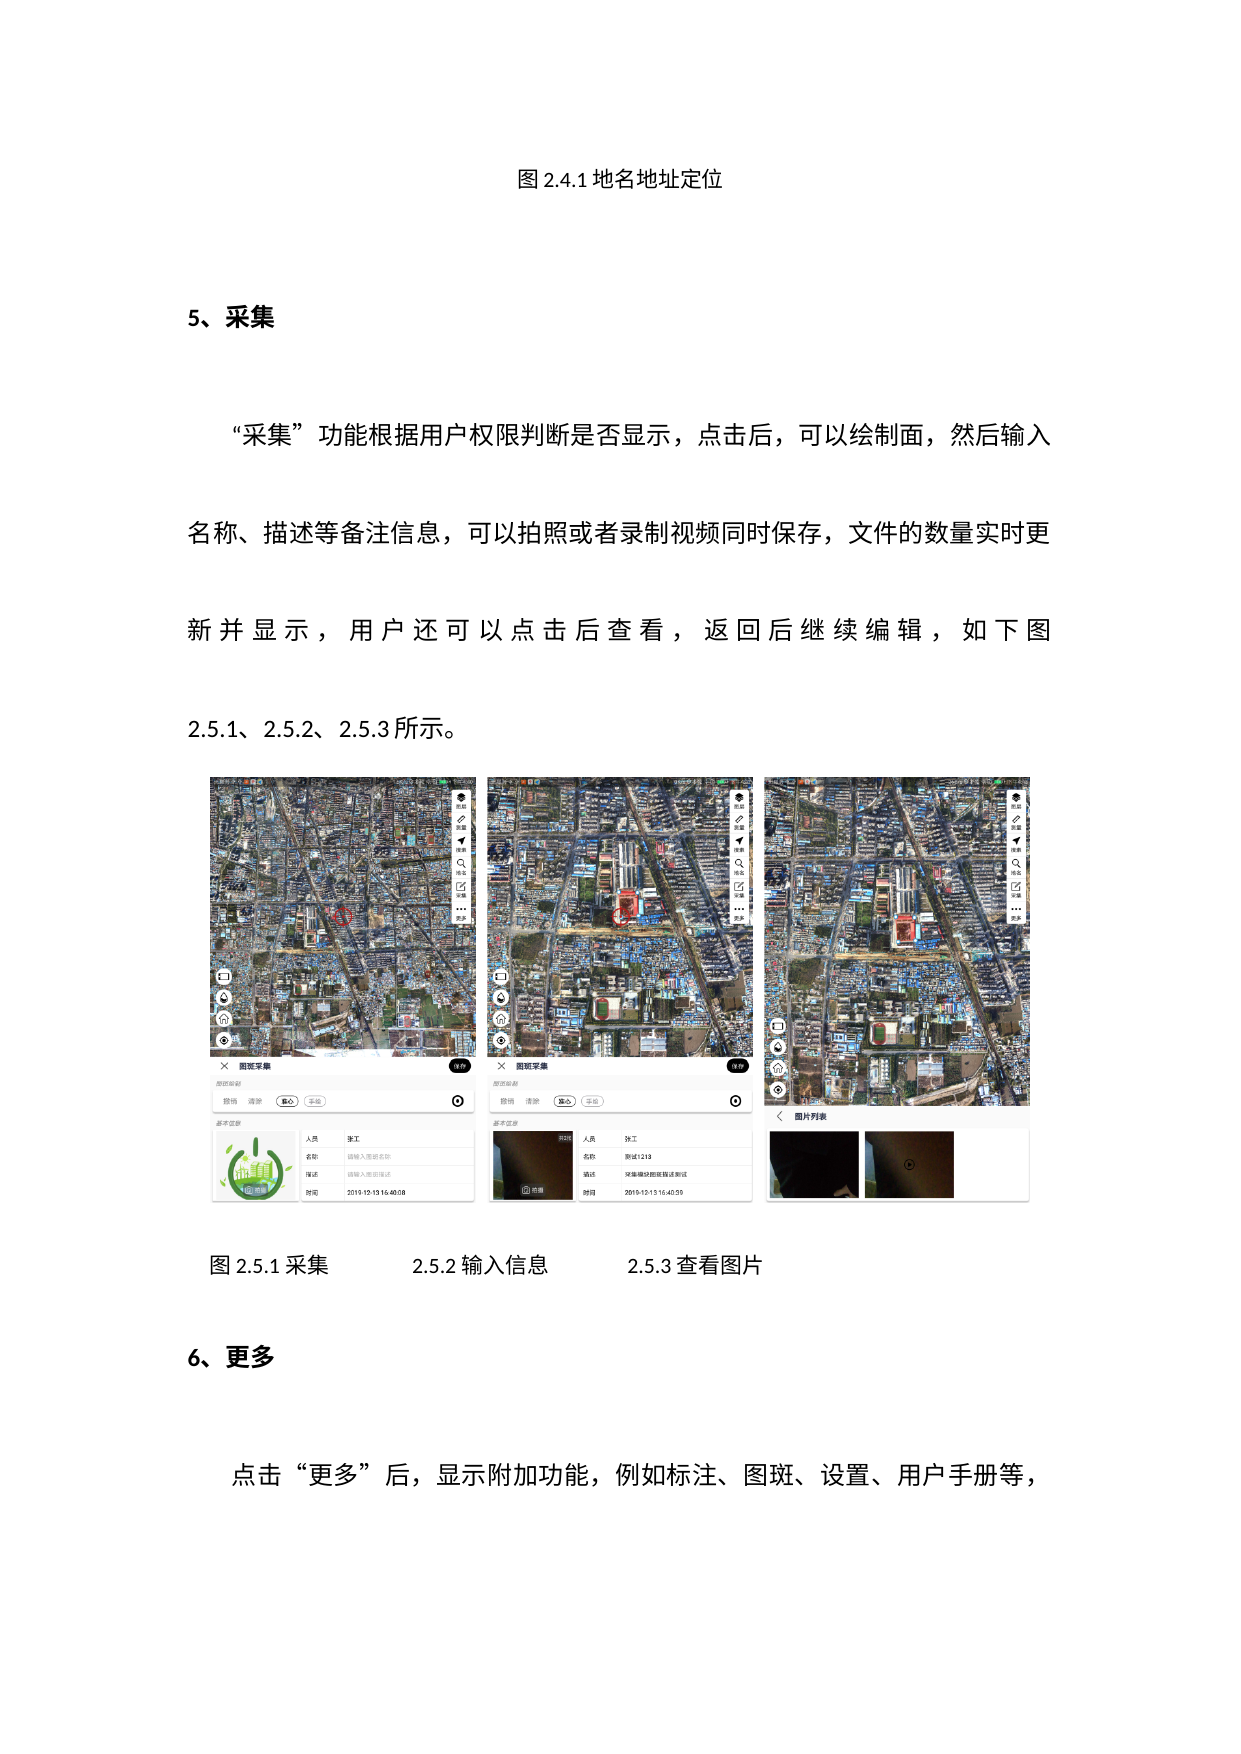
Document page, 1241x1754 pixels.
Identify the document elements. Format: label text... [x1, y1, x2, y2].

list “采集”功能根据用户权限判断是否显示，点击后，可以绘制面，然后输入名称、描述等备注信息，可以拍照或者录制视频同时保存，文件的数量实时更新并显示，用户还可以点击后查看，返回后继续编辑，如下图2.5.1、2.5.2、2.5.3所示。 [187, 401, 1053, 759]
picture [764, 777, 1030, 1203]
list 图2.5.1 采集 2.5.2 输入信息 2.5.3 查看图片 [187, 1247, 1053, 1280]
picture [487, 777, 753, 1203]
subtitle 更多 [187, 1323, 1053, 1388]
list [187, 1441, 1053, 1506]
picture [210, 777, 476, 1203]
list 图2.4.1 地名地址定位 [187, 162, 1053, 194]
subtitle 采集 [187, 283, 1053, 348]
